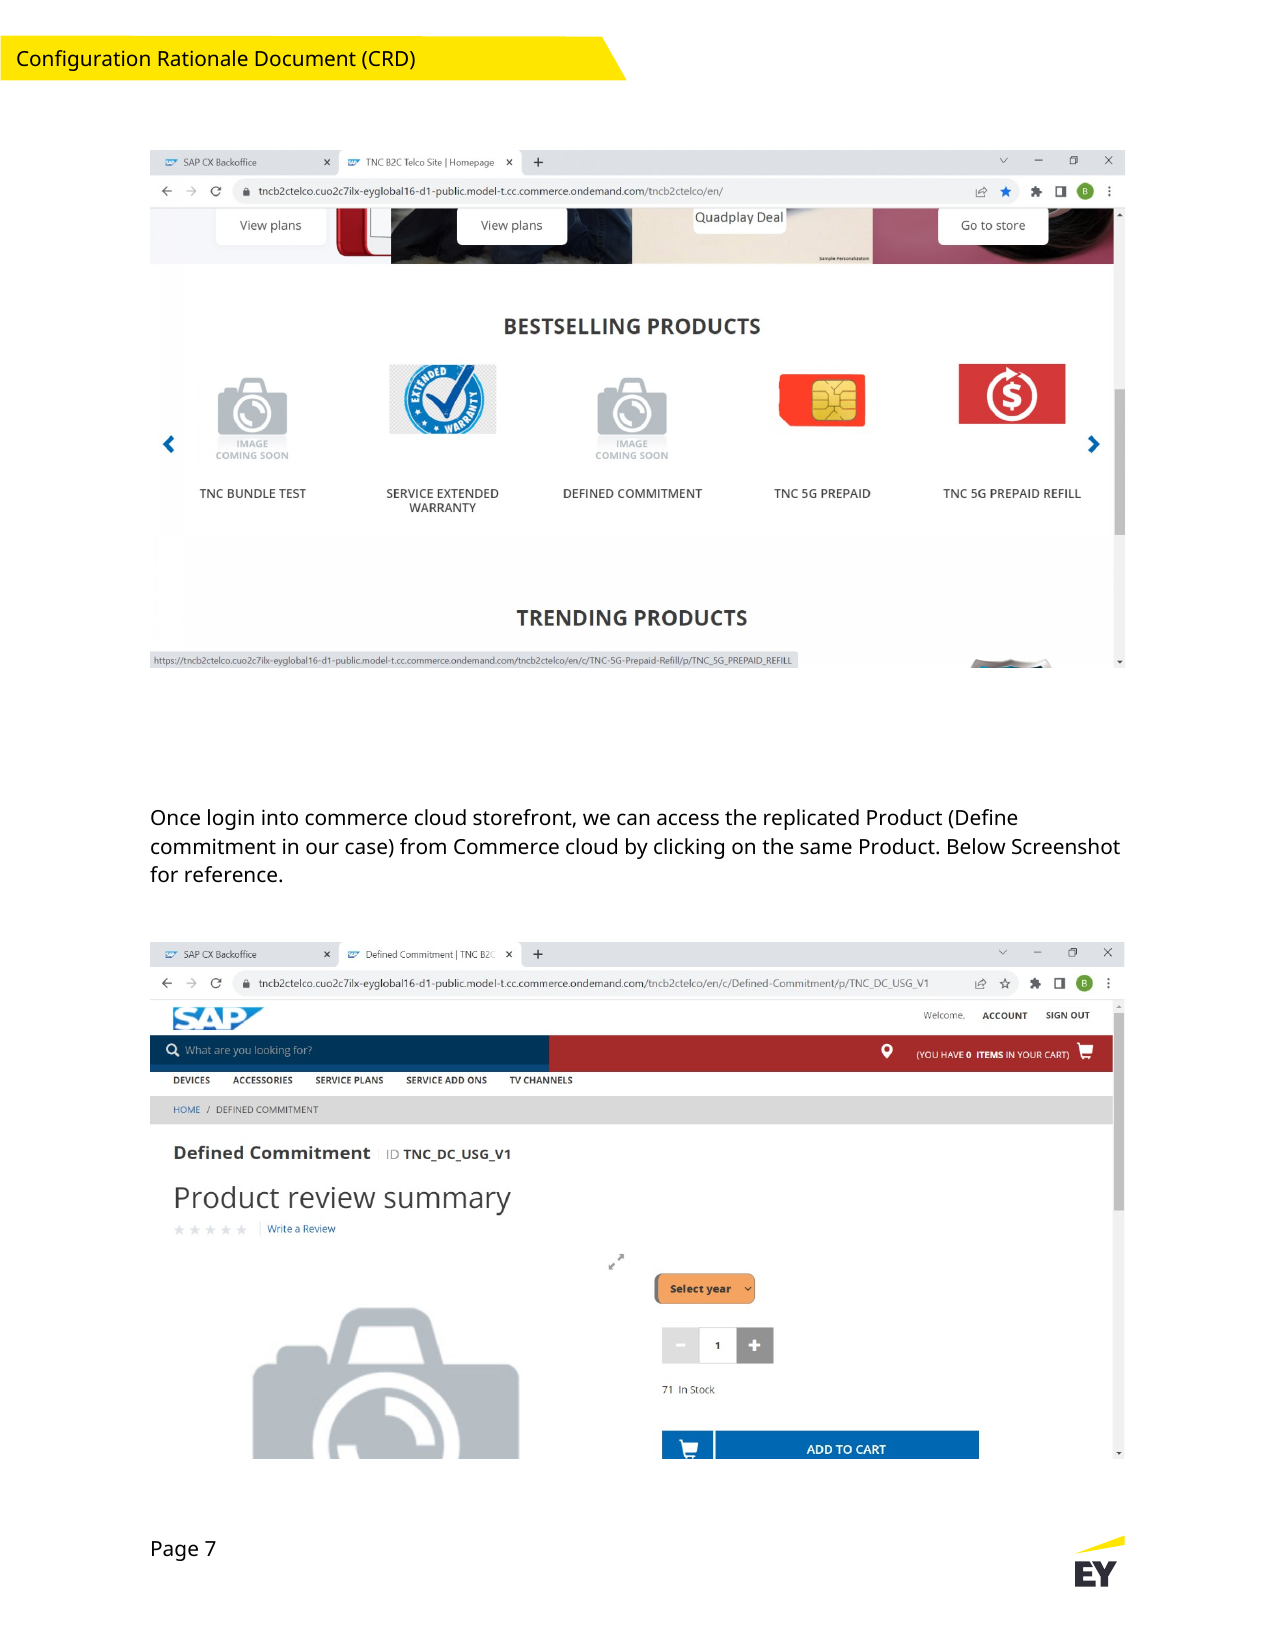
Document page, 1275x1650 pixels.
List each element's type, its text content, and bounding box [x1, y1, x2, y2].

picture [150, 942, 1125, 1459]
picture [150, 150, 1125, 668]
text Once login into commerce cloud storefront, we can access the replicated Product (Define commitment in our case) from Commerce cloud by clicking on the same Product. Below Screenshot for reference. [150, 803, 1125, 889]
